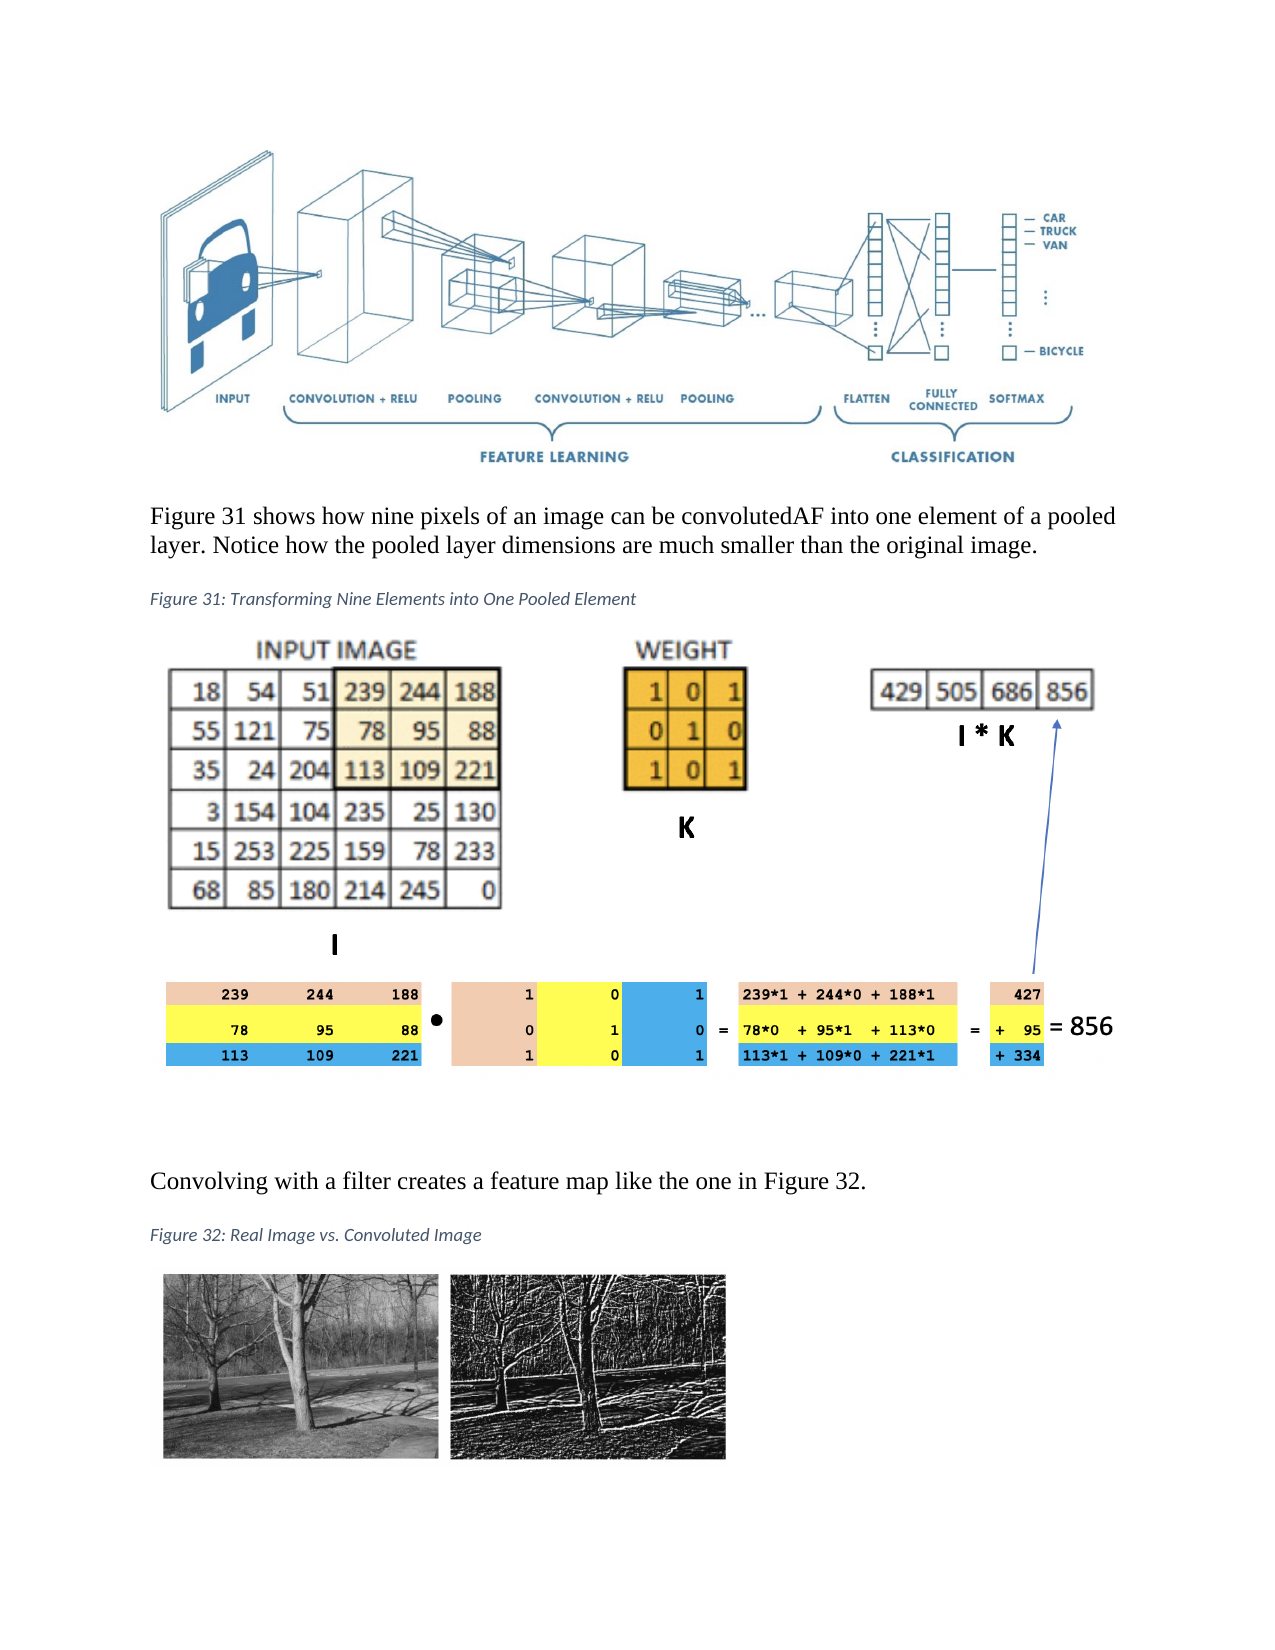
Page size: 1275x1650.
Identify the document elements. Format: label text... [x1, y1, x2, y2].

picture [150, 150, 1103, 473]
picture [150, 1267, 727, 1466]
picture [150, 631, 1125, 1080]
